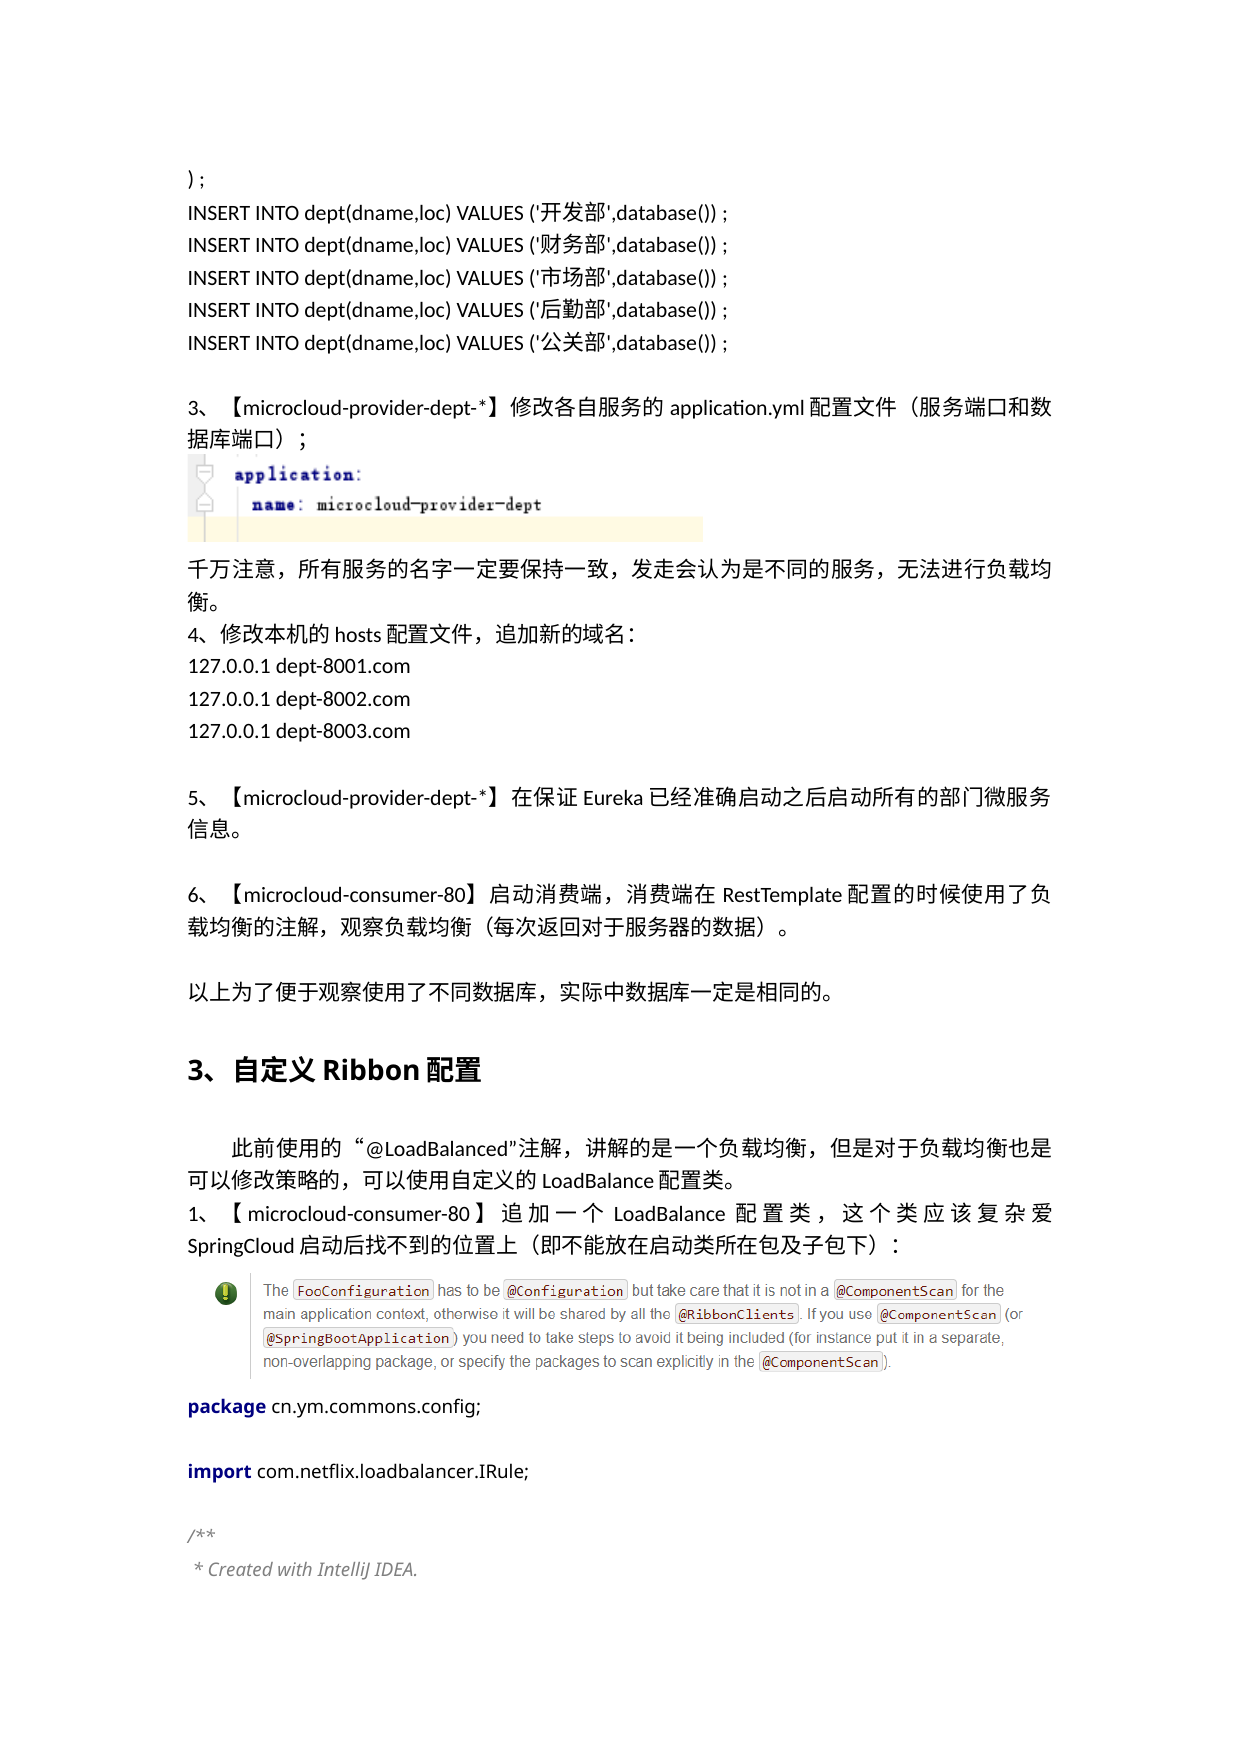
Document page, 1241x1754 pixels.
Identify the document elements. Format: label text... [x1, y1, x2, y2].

subtitle 自定义Ribbon配置 [187, 1036, 1053, 1101]
list 127.0.0.1 dept-8003.com [187, 714, 1053, 747]
list 【microcloud-consumer-80】追加一个LoadBalance配置类，这个类应该复杂爱SpringCloud启动后找不到的位置上（即不能放在启动类所在包及子包下）： [187, 1195, 1053, 1260]
list 【microcloud-consumer-80】启动消费端，消费端在RestTemplate配置的时候使用了负载均衡的注解，观察负载均衡（每次返回对于服务器的数据）。 [187, 877, 1053, 942]
list 以上为了便于观察使用了不同数据库，实际中数据库一定是相同的。 [187, 974, 1053, 1007]
list INSERT INTO dept(dname,loc) VALUES ('市场部',database()) ; [187, 259, 1053, 292]
list 千万注意，所有服务的名字一定要保持一致，发走会认为是不同的服务，无法进行负载均衡。 [187, 552, 1053, 617]
list INSERT INTO dept(dname,loc) VALUES ('财务部',database()) ; [187, 227, 1053, 259]
list 此前使用的“@LoadBalanced”注解，讲解的是一个负载均衡，但是对于负载均衡也是可以修改策略的，可以使用自定义的LoadBalance配置类。 [187, 1130, 1053, 1195]
list INSERT INTO dept(dname,loc) VALUES ('公关部',database()) ; [187, 324, 1053, 357]
picture [187, 1260, 1053, 1390]
list 127.0.0.1 dept-8001.com [187, 649, 1053, 682]
list 【microcloud-provider-dept-*】修改各自服务的application.yml配置文件（服务端口和数据库端口）； [187, 389, 1053, 454]
list 修改本机的hosts配置文件，追加新的域名： [187, 617, 1053, 649]
picture [187, 454, 703, 542]
list INSERT INTO dept(dname,loc) VALUES ('开发部',database()) ; [187, 194, 1053, 227]
list ) ; [187, 162, 1053, 194]
list 【microcloud-provider-dept-*】在保证Eureka已经准确启动之后启动所有的部门微服务信息。 [187, 779, 1053, 844]
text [187, 1390, 1053, 1585]
list 127.0.0.1 dept-8002.com [187, 682, 1053, 714]
list INSERT INTO dept(dname,loc) VALUES ('后勤部',database()) ; [187, 292, 1053, 324]
